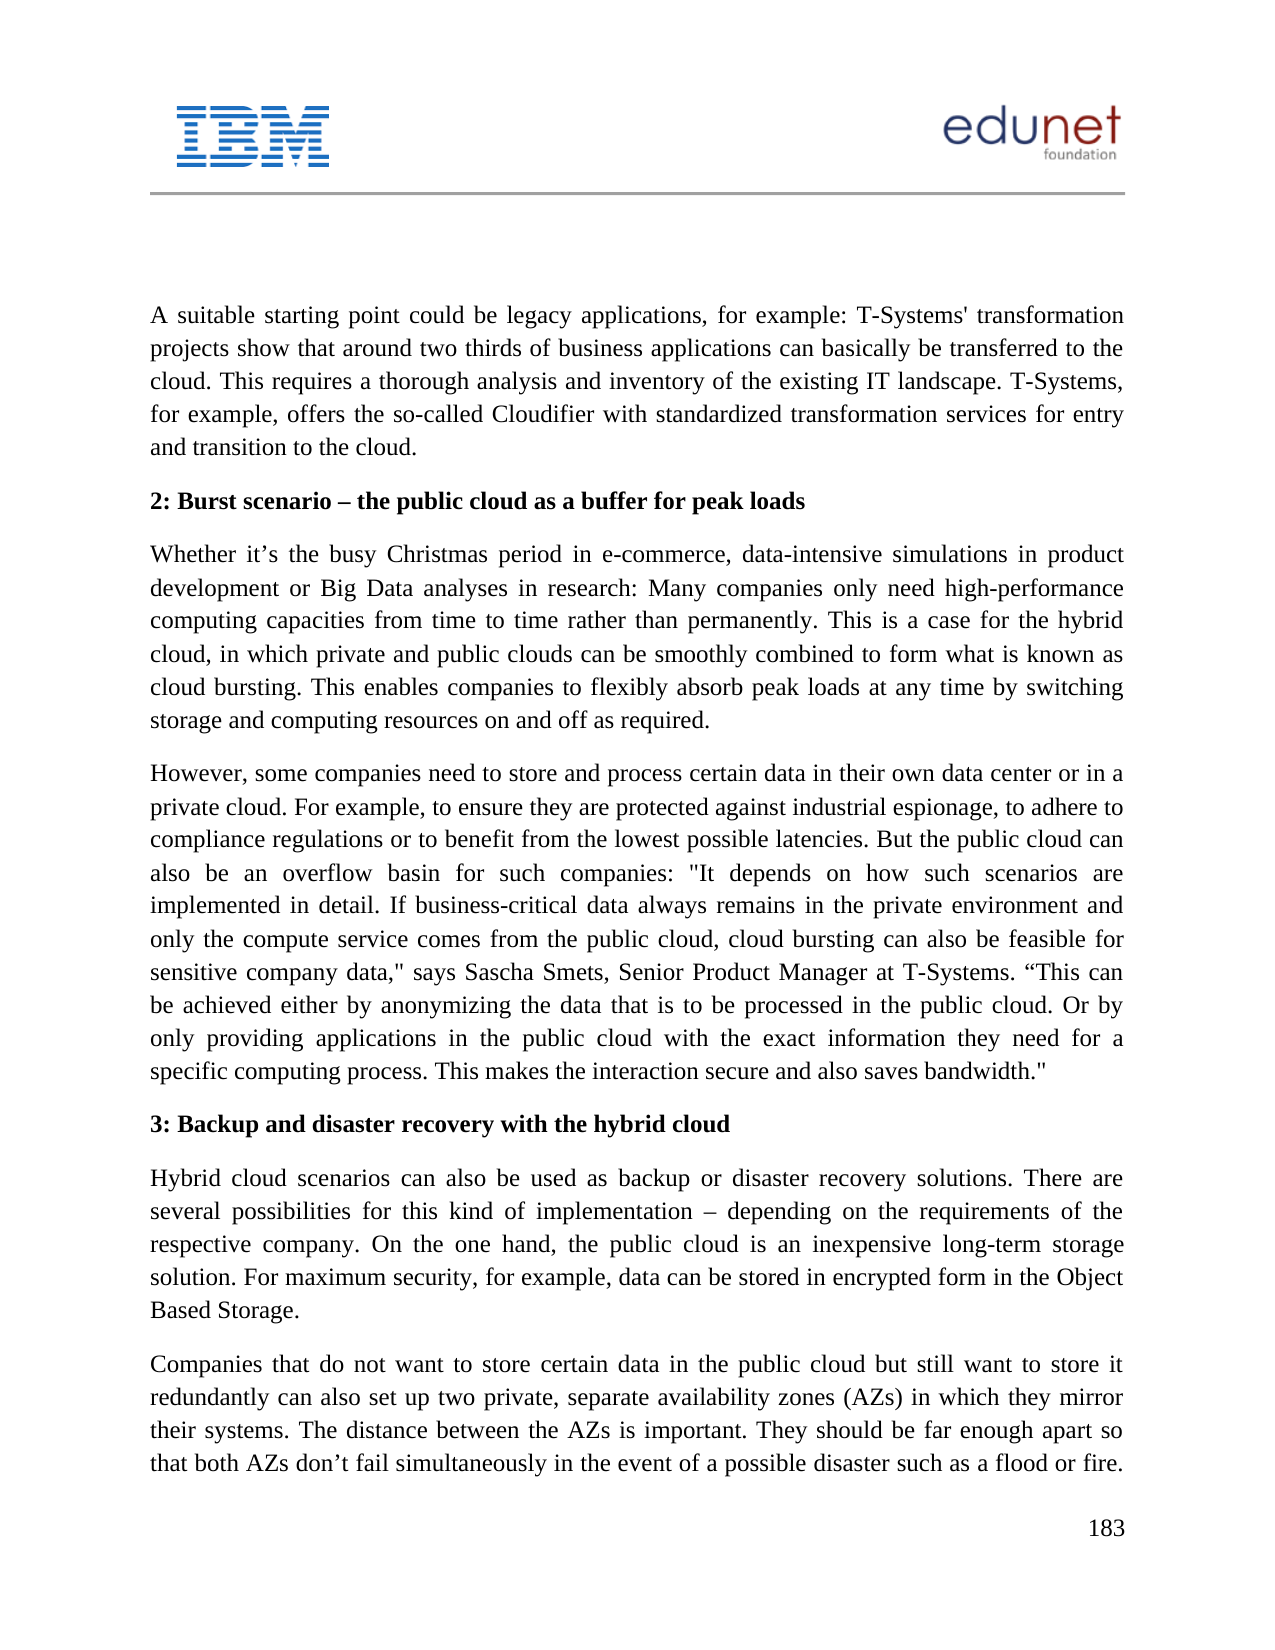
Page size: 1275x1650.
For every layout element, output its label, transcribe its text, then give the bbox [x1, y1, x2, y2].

text 3: Backup and disaster recovery with the hybrid cloud [150, 1109, 1125, 1138]
picture [176, 106, 329, 167]
text A suitable starting point could be legacy applications, for example: T-Systems' transformation projects show that around two thirds of business applications can basically be transferred to the cloud. This requires a thorough analysis and inventory of the existing IT landscape. T-Systems, for example, offers the so-called Cloudifier with standardized transformation services for entry and transition to the cloud. [150, 300, 1125, 461]
picture [941, 95, 1125, 167]
text Whether it’s the busy Christmas period in e-commerce, data-intensive simulations in product development or Big Data analyses in research: Many companies only need high-performance computing capacities from time to time rather than permanently. This is a case for the hybrid cloud, in which private and public clouds can be smoothly combined to form what is known as cloud bursting. This enables companies to flexibly absorb peak loads at any time by switching storage and computing resources on and off as required. [150, 539, 1125, 733]
text However, some companies need to store and process certain data in their own data center or in a private cloud. For example, to ensure they are protected against industrial espionage, to adhere to compliance regulations or to benefit from the lowest possible latencies. But the public cloud can also be an overflow basin for such companies: "It depends on how such scenarios are implemented in detail. If business-critical data always remains in the private environment and only the compute service comes from the public cloud, cloud bursting can also be feasible for sensitive company data," says Sascha Smets, Senior Product Manager at T-Systems. “This can be achieved either by anonymizing the data that is to be processed in the public cloud. Or by only providing applications in the public cloud with the exact information they need for a specific computing process. This makes the interaction secure and also saves bandwidth." [150, 758, 1125, 1084]
text Hybrid cloud scenarios can also be used as backup or disaster recovery solutions. There are several possibilities for this kind of implementation – depending on the requirements of the respective company. On the one hand, the public cloud is an inexpensive long-term storage solution. For maximum security, for example, data can be stored in encrypted form in the Object Based Storage. [150, 1163, 1125, 1324]
text 2: Burst scenario – the public cloud as a buffer for peak loads [150, 486, 1125, 514]
